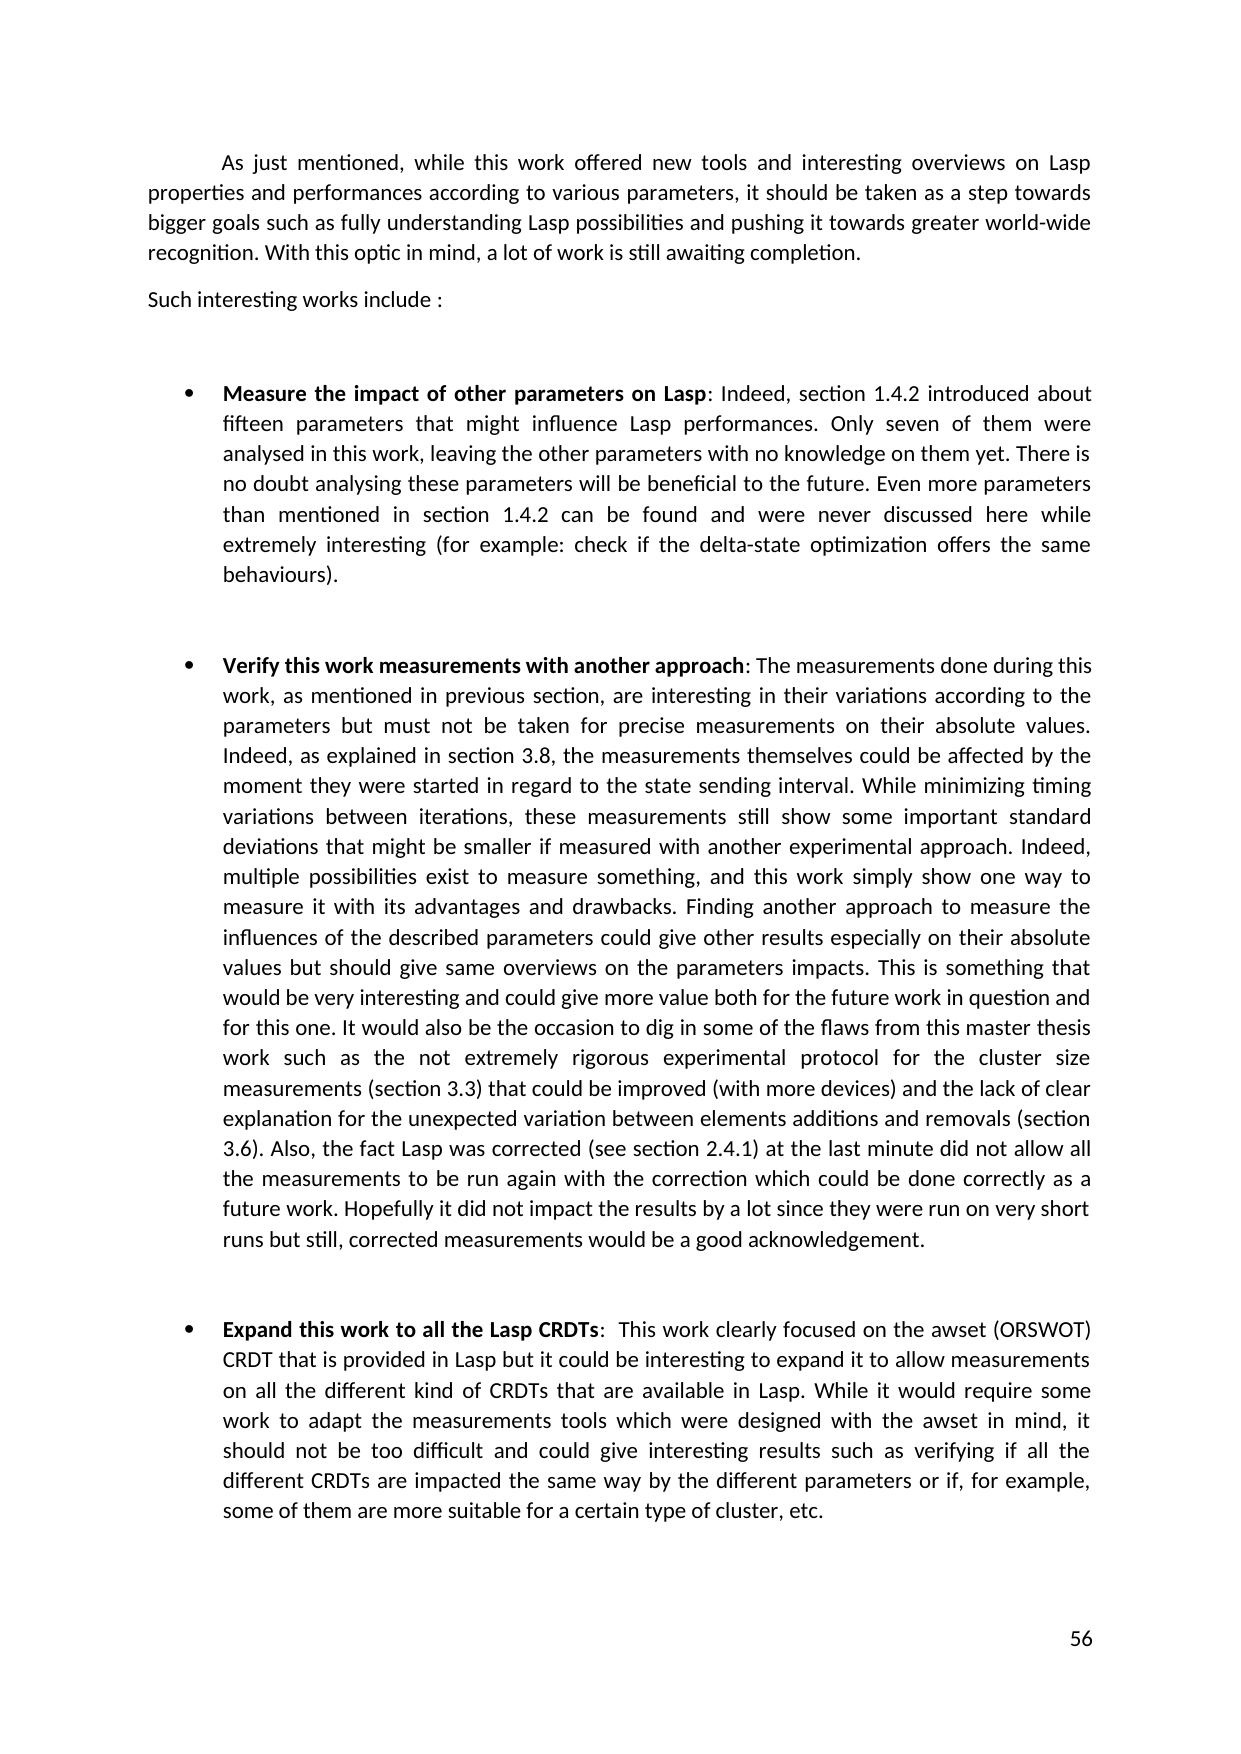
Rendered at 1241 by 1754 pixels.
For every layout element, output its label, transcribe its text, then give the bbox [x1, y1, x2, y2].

list Measure the impact of other parameters on Lasp: Indeed, section 1.4.2 introduced about fifteen parameters that might influence Lasp performances. Only seven of them were analysed in this work, leaving the other parameters with no knowledge on them yet. There is no doubt analysing these parameters will be beneficial to the future. Even more parameters than mentioned in section 1.4.2 can be found and were never discussed here while extremely interesting (for example: check if the delta-state optimization offers the same behaviours). [185, 379, 1093, 588]
list Verify this work measurements with another approach: The measurements done during this work, as mentioned in previous section, are interesting in their variations according to the parameters but must not be taken for precise measurements on their absolute values. Indeed, as explained in section 3.8, the measurements themselves could be affected by the moment they were started in regard to the state sending interval. While minimizing timing variations between iterations, these measurements still show some important standard deviations that might be smaller if measured with another experimental approach. Indeed, multiple possibilities exist to measure something, and this work simply show one way to measure it with its advantages and drawbacks. Finding another approach to measure the influences of the described parameters could give other results especially on their absolute values but should give same overviews on the parameters impacts. This is something that would be very interesting and could give more value both for the future work in question and for this one. It would also be the occasion to dig in some of the flaws from this master thesis work such as the not extremely rigorous experimental protocol for the cluster size measurements (section 3.3) that could be improved (with more devices) and the lack of clear explanation for the unexpected variation between elements additions and removals (section 3.6). Also, the fact Lasp was corrected (see section 2.4.1) at the last minute did not allow all the measurements to be run again with the correction which could be done correctly as a future work. Hopefully it did not impact the results by a lot since they were run on very short runs but still, corrected measurements would be a good acknowledgement. [185, 651, 1093, 1253]
text Such interesting works include : [148, 285, 1093, 313]
list Expand this work to all the Lasp CRDTs: This work clearly focused on the awset (ORSWOT) CRDT that is provided in Lasp but it could be interesting to expand it to allow measurements on all the different kind of CRDTs that are available in Lasp. While it would require some work to adapt the measurements tools which were designed with the awset in mind, it should not be too difficult and could give interesting results such as verifying if all the different CRDTs are impacted the same way by the different parameters or if, for example, some of them are more suitable for a certain type of cluster, etc. [185, 1315, 1093, 1524]
text As just mentioned, while this work offered new tools and interesting overviews on Lasp properties and performances according to various parameters, it should be taken as a step towards bigger goals such as fully understanding Lasp possibilities and pushing it towards greater world-wide recognition. With this optic in mind, a lot of work is still awaiting completion. [148, 148, 1093, 266]
